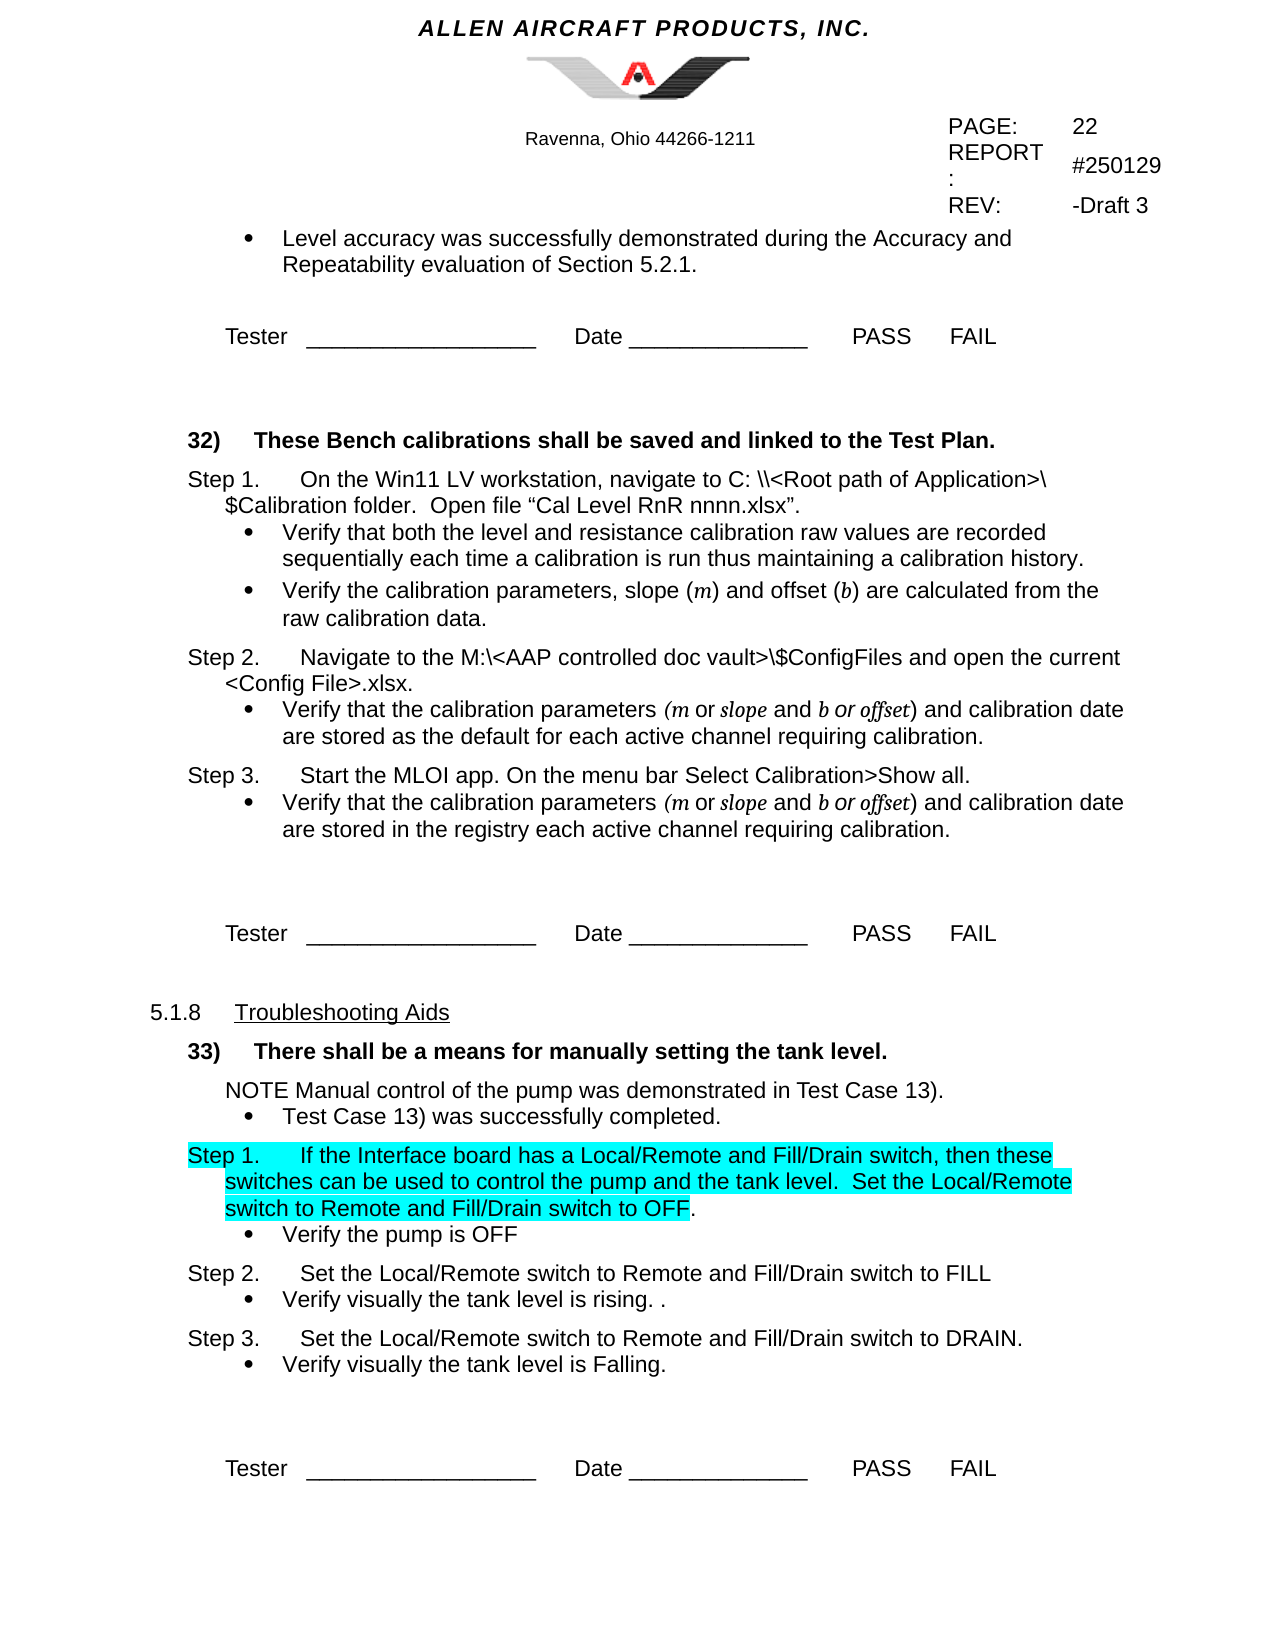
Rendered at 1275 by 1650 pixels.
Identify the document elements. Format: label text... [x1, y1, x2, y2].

text Troubleshooting Aids [150, 999, 1125, 1025]
text NOTE Manual control of the pump was demonstrated in Test Case 13). [225, 1077, 1125, 1103]
text Verify that the calibration parameters (m or slope and b or offset) and calibration date are stored in the registry each active channel requiring calibration. [244, 788, 1125, 842]
text Verify visually the tank level is Falling. [244, 1351, 1125, 1378]
list Set the Local/Remote switch to Remote and Fill/Drain switch to FILL [187, 1260, 1125, 1286]
text Tester __________________ Date ______________ PASS FAIL [225, 920, 1125, 946]
list On the Win11 LV workstation, navigate to C: \\<Root path of Application>\$Calibration folder. Open file “Cal Level RnR nnnn.xlsx”. [187, 466, 1125, 518]
text Verify that both the level and resistance calibration raw values are recorded sequentially each time a calibration is run thus maintaining a calibration history. [244, 518, 1125, 571]
text There shall be a means for manually setting the tank level. [187, 1038, 1125, 1064]
text Verify the pump is OFF [244, 1221, 1125, 1247]
text Tester __________________ Date ______________ PASS FAIL [225, 323, 1125, 349]
text Verify the calibration parameters, slope (m) and offset (b) are calculated from the raw calibration data. [244, 577, 1125, 631]
text Verify visually the tank level is rising. . [244, 1286, 1125, 1312]
text Test Case 13) was successfully completed. [244, 1103, 1125, 1129]
text Level accuracy was successfully demonstrated during the Accuracy and Repeatability evaluation of Section 5.2.1. [244, 225, 1125, 278]
text Verify that the calibration parameters (m or slope and b or offset) and calibration date are stored as the default for each active channel requiring calibration. [244, 696, 1125, 750]
text Start the MLOI app. On the menu bar Select Calibration>Show all. [187, 762, 1125, 788]
list Set the Local/Remote switch to Remote and Fill/Drain switch to DRAIN. [187, 1325, 1125, 1351]
list If the Interface board has a Local/Remote and Fill/Drain switch, then these switches can be used to control the pump and the tank level. Set the Local/Remote switch to Remote and Fill/Drain switch to OFF. [187, 1142, 1125, 1221]
text Tester __________________ Date ______________ PASS FAIL [225, 1455, 1125, 1482]
text These Bench calibrations shall be saved and linked to the Test Plan. [187, 427, 1125, 453]
text Navigate to the M:\<AAP controlled doc vault>\$ConfigFiles and open the current <Config File>.xlsx. [187, 643, 1125, 696]
